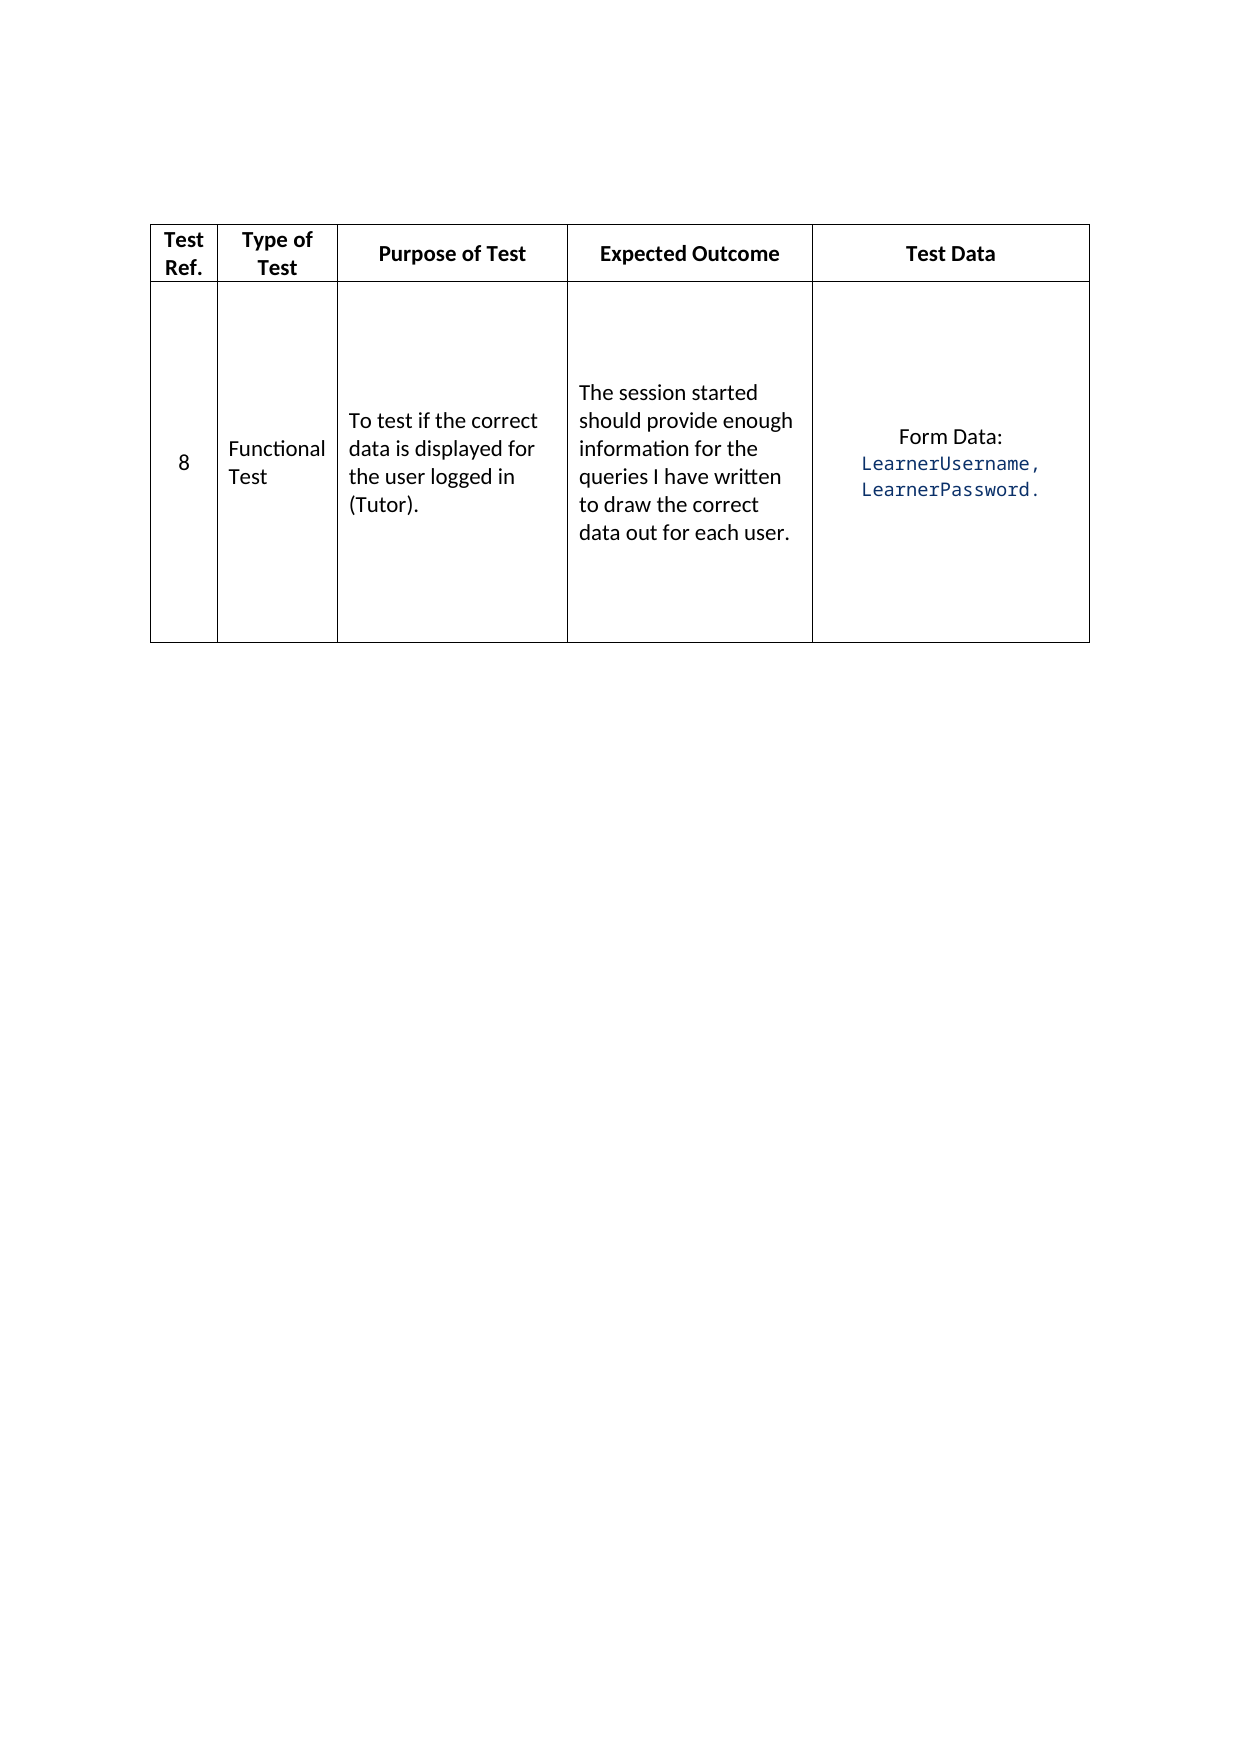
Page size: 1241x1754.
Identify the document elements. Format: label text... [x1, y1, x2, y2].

table_header Test Data [813, 225, 1089, 281]
table_header Test Ref. [151, 225, 217, 281]
table_cell 8 [151, 282, 217, 642]
table_cell Functional Test [218, 282, 337, 642]
table_cell To test if the correct data is displayed for the user logged in (Tutor). [338, 282, 567, 642]
table_header Purpose of Test [338, 225, 567, 281]
table_cell The session started should provide enough information for the queries I have written to draw the correct data out for each user. [568, 282, 812, 642]
table_cell Form Data: LearnerUsername, LearnerPassword. [813, 282, 1089, 642]
table_header Type of Test [218, 225, 337, 281]
table_header Expected Outcome [568, 225, 812, 281]
